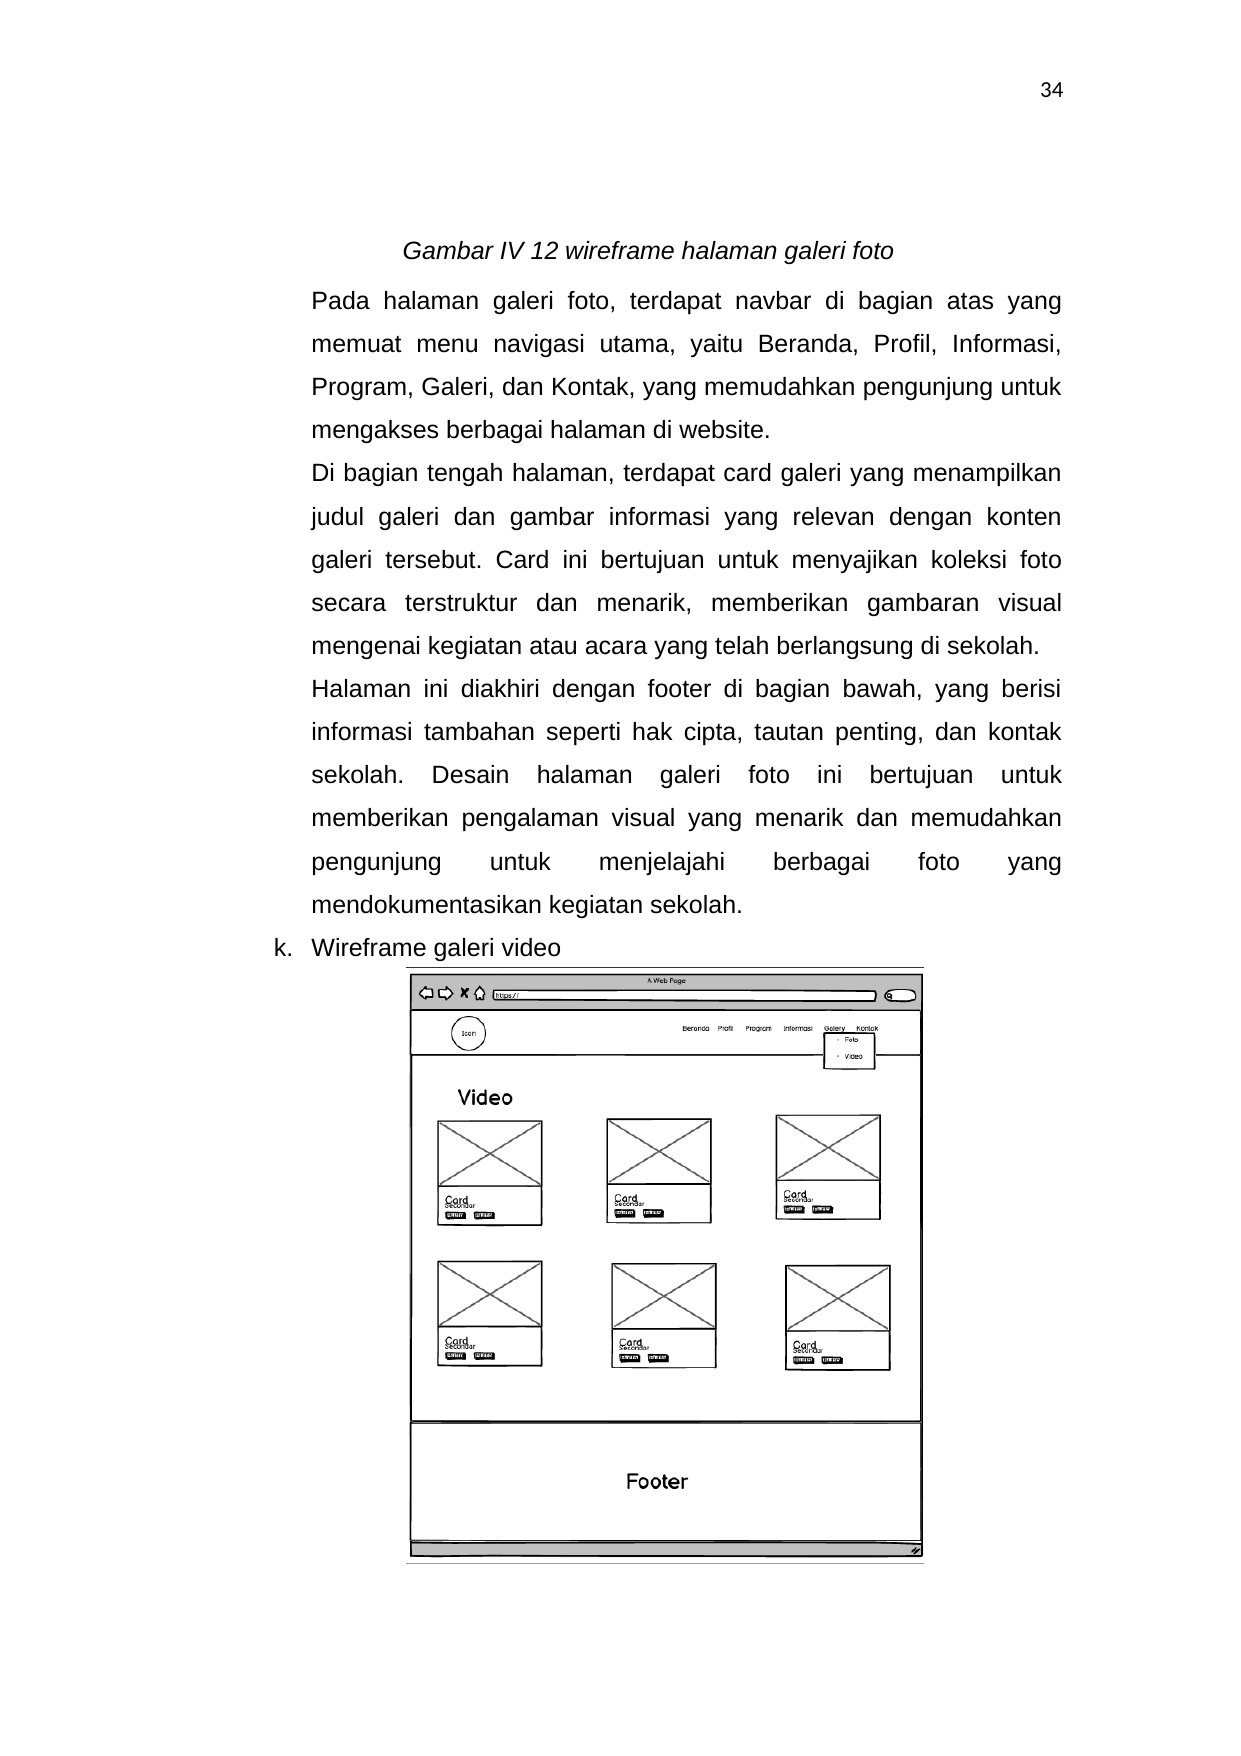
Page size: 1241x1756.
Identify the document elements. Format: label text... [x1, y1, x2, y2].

list Halaman ini diakhiri dengan footer di bagian bawah, yang berisi informasi tambahan seperti hak cipta, tautan penting, dan kontak sekolah. Desain halaman galeri foto ini bertujuan untuk memberikan pengalaman visual yang menarik dan memudahkan pengunjung untuk menjelajahi berbagai foto yang mendokumentasikan kegiatan sekolah. [311, 674, 1063, 918]
list Di bagian tengah halaman, terdapat card galeri yang menampilkan judul galeri dan gambar informasi yang relevan dengan konten galeri tersebut. Card ini bertujuan untuk menyajikan koleksi foto secara terstruktur dan menarik, memberikan gambaran visual mengenai kegiatan atau acara yang telah berlangsung di sekolah. [311, 458, 1063, 659]
text Gambar IV 12 wireframe halaman galeri foto [236, 236, 1063, 265]
list Pada halaman galeri foto, terdapat navbar di bagian atas yang memuat menu navigasi utama, yaitu Beranda, Profil, Informasi, Program, Galeri, dan Kontak, yang memudahkan pengunjung untuk mengakses berbagai halaman di website. [311, 286, 1063, 444]
list Wireframe galeri video [274, 933, 1063, 961]
picture [406, 967, 924, 1564]
